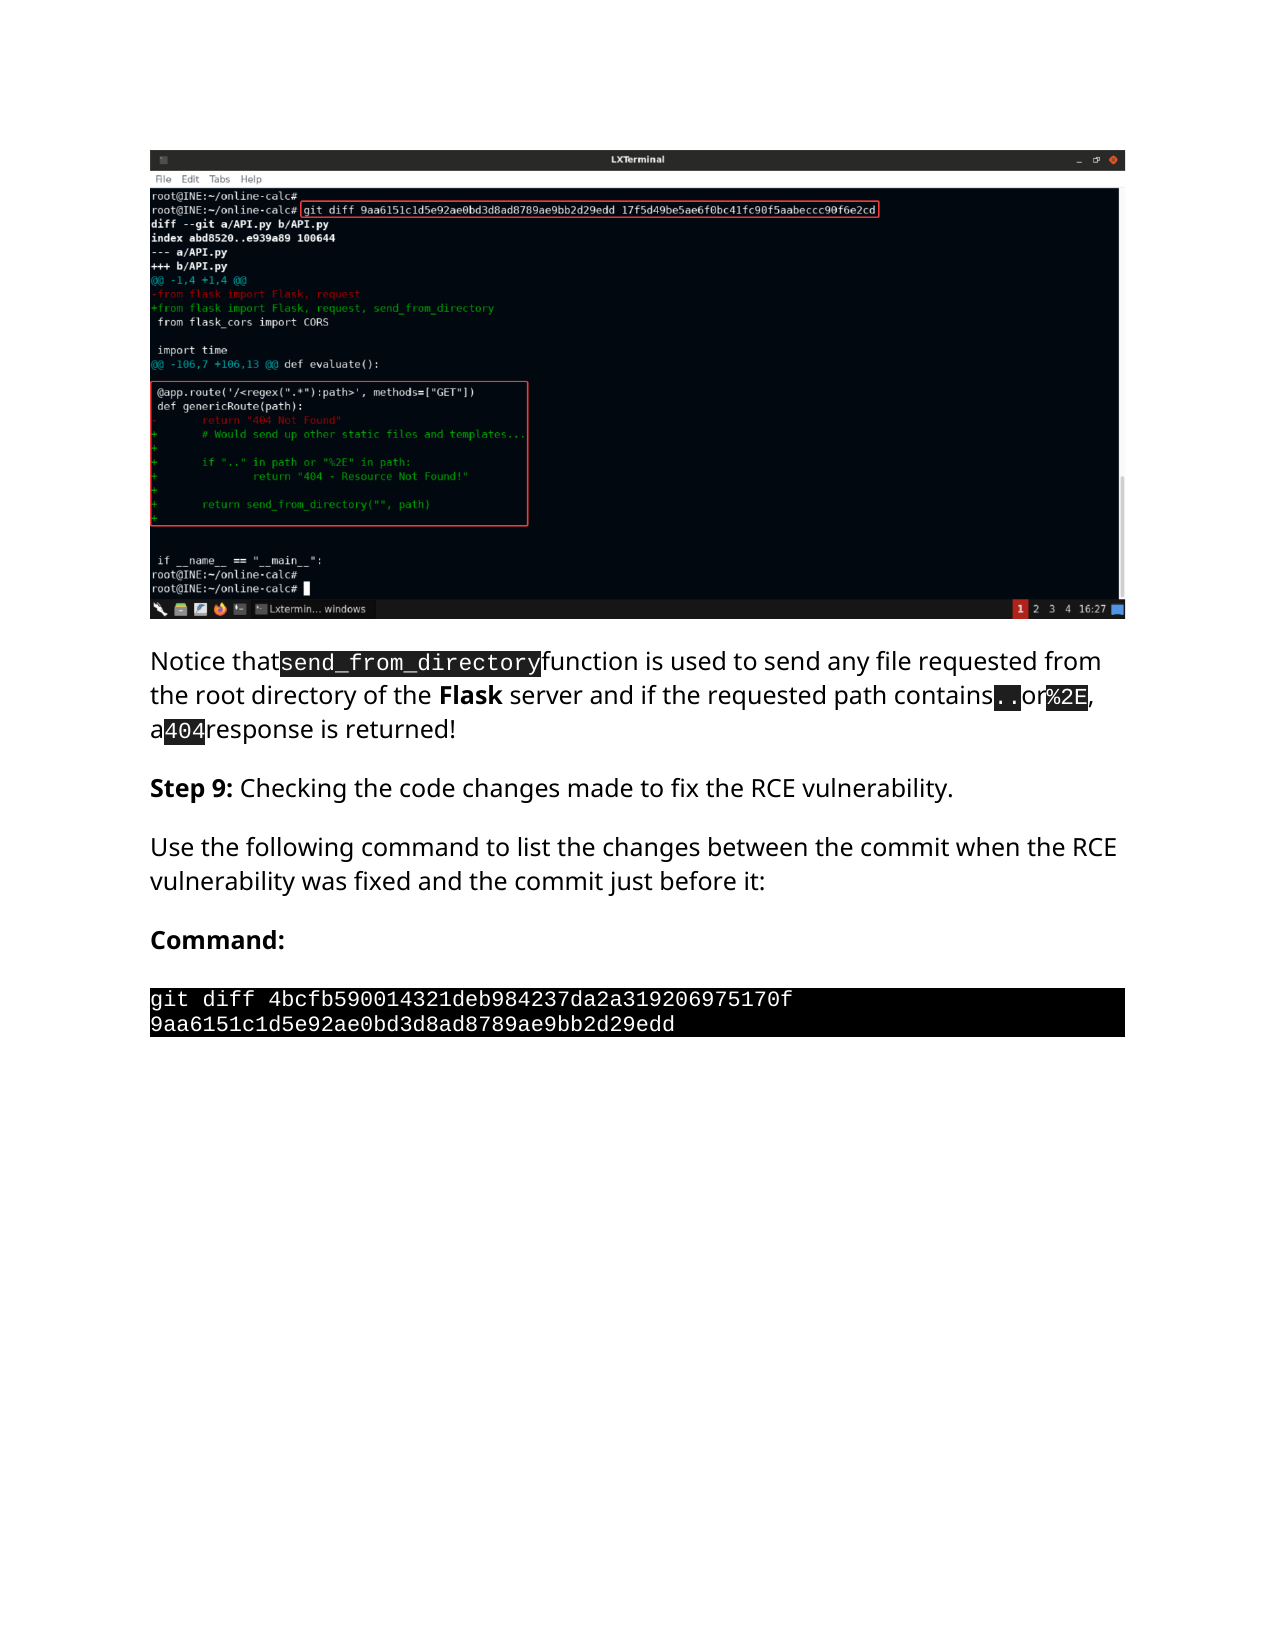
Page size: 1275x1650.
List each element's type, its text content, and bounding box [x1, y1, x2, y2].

text git diff 4bcfb590014321deb984237da2a319206975170f 9aa6151c1d5e92ae0bd3d8ad8789ae9bb2d29edd [675, 988, 1125, 1037]
picture [150, 150, 1125, 619]
text Command: [150, 923, 1125, 957]
text Step 9: Checking the code changes made to fix the RCE vulnerability. [150, 770, 1125, 804]
text Notice thatsend_from_directoryfunction is used to send any file requested from the root directory of the Flask server and if the requested path contains..or%2E, a404response is returned! [150, 643, 1125, 745]
text Use the following command to list the changes between the commit when the RCE vulnerability was fixed and the commit just before it: [150, 829, 1125, 898]
